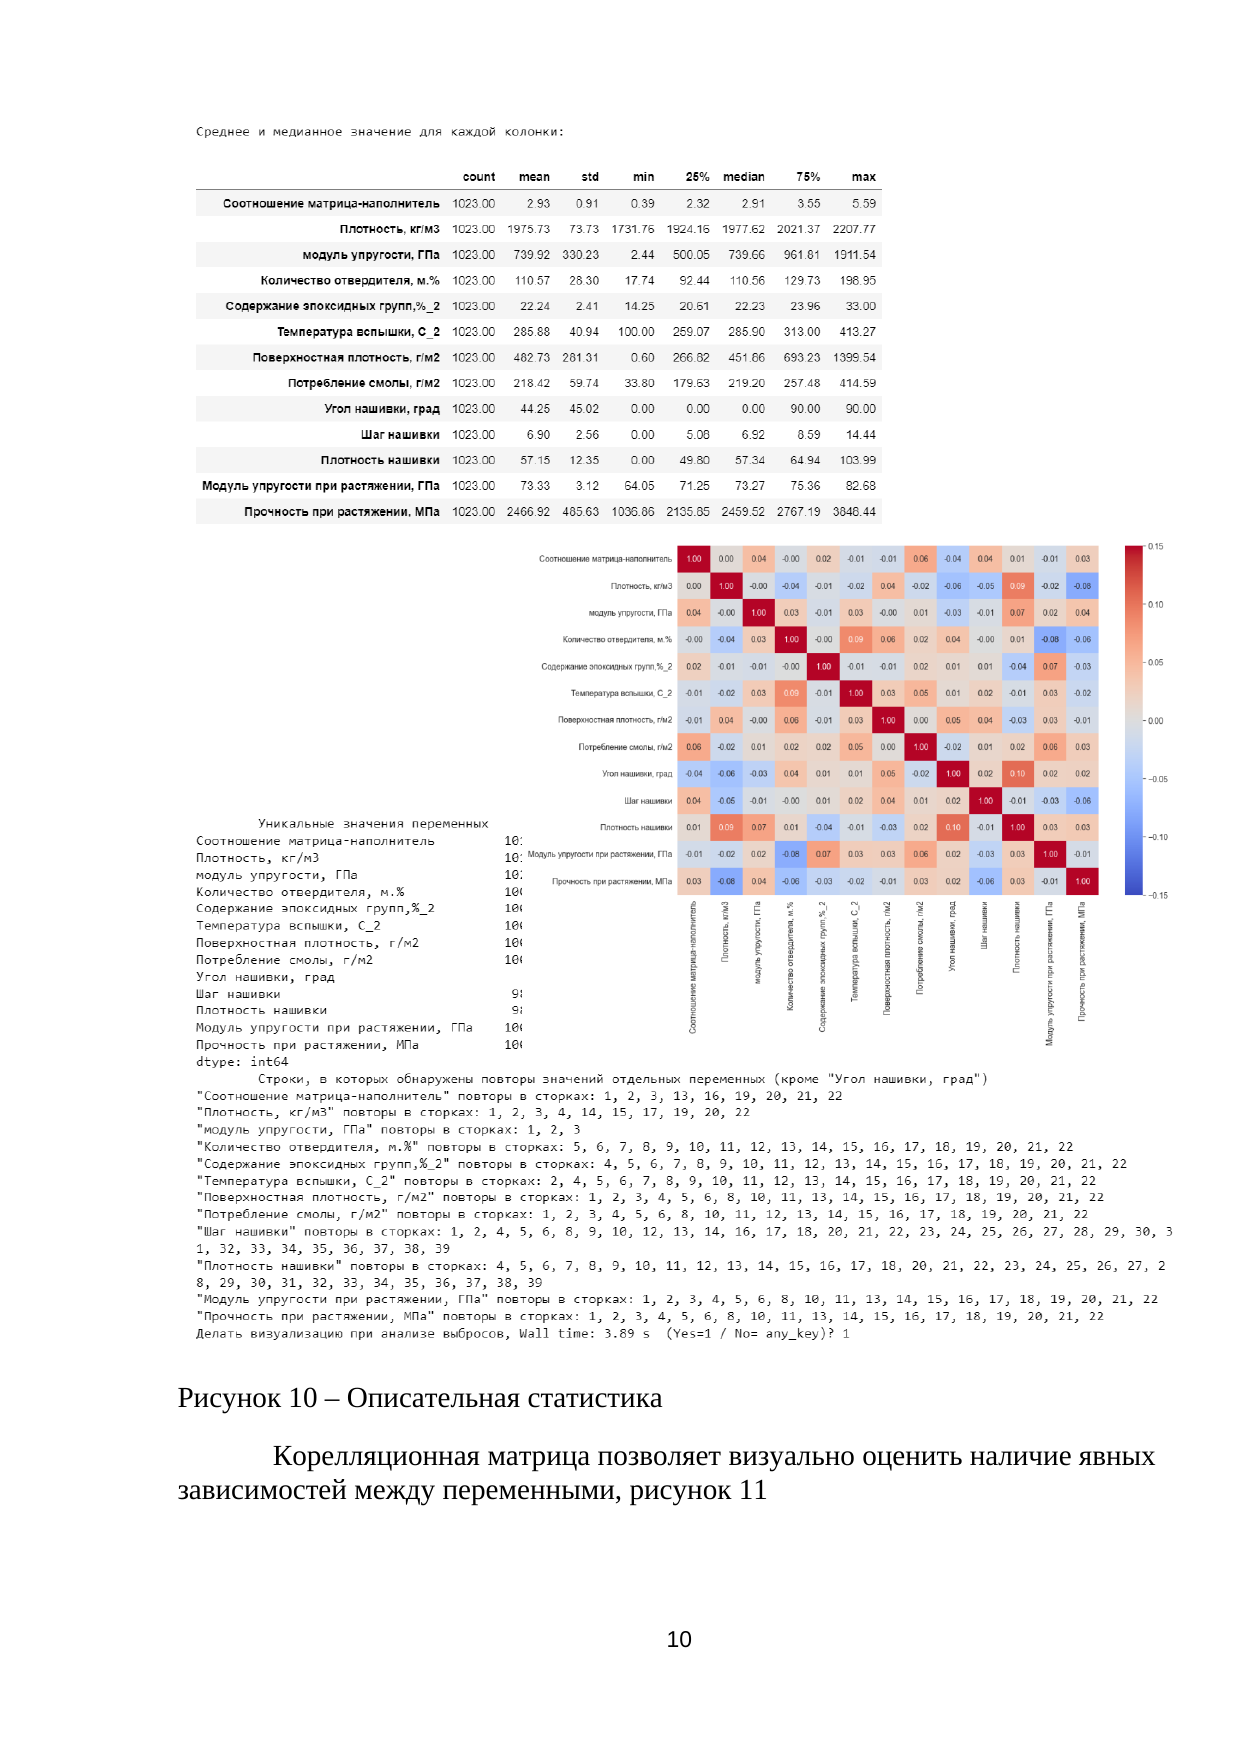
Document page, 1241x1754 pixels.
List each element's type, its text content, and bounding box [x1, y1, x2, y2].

picture [177, 537, 1182, 1355]
text Рисунок 10 – Описательная статистика [177, 1380, 1181, 1413]
picture [177, 118, 1182, 531]
text Корелляционная матрица позволяет визуально оценить наличие явных зависимостей между переменными, рисунок 11 [177, 1438, 1181, 1505]
